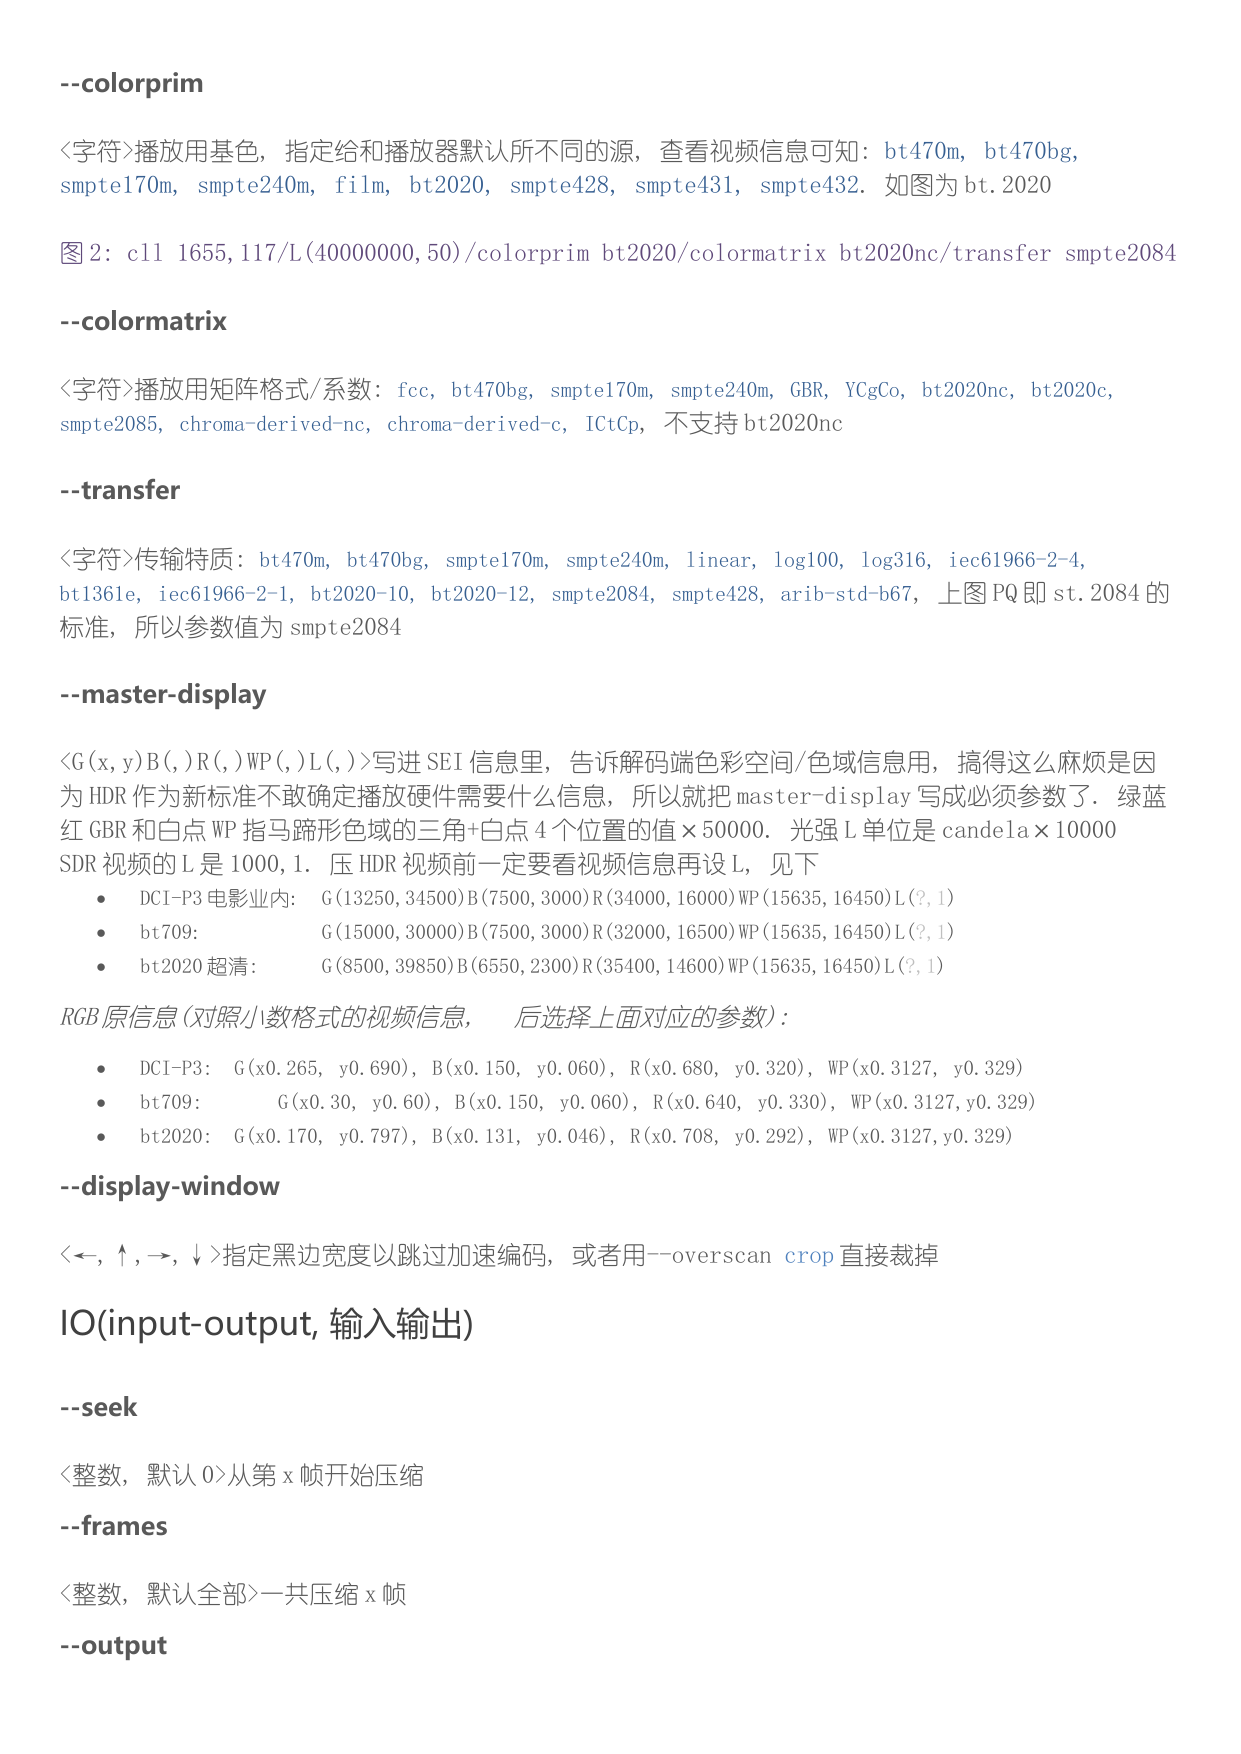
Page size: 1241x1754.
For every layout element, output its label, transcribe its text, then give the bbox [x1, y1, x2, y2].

text --colormatrix [59, 303, 1181, 337]
text <字符>播放用矩阵格式/系数: fcc, bt470bg, smpte170m, smpte240m, GBR, YCgCo, bt2020nc, bt2020c, smpte2085, chroma-derived-nc, chroma-derived-c, ICtCp, 不支持bt2020nc [59, 371, 1181, 439]
text <整数, 默认全部>一共压缩x帧 [59, 1576, 1181, 1610]
text --transfer [59, 473, 1181, 507]
text bt2020: G(x0.170, y0.797), B(x0.131, y0.046), R(x0.708, y0.292), WP(x0.3127,y0.329) [96, 1118, 1181, 1152]
text DCI-P3: G(x0.265, y0.690), B(x0.150, y0.060), R(x0.680, y0.320), WP(x0.3127, y0.329) [96, 1050, 1181, 1084]
text --frames [59, 1508, 1181, 1542]
text SDR视频的L是1000,1. 压HDR视频前一定要看视频信息再设L, 见下 [59, 846, 1181, 880]
text RGB原信息(对照小数格式的视频信息, 然后选择上面对应的参数): [59, 999, 1181, 1033]
text bt709: G(15000,30000)B(7500,3000)R(32000,16500)WP(15635,16450)L(?,1) [96, 914, 1181, 948]
text <G(x,y)B(,)R(,)WP(,)L(,)>写进SEI信息里, 告诉解码端色彩空间/色域信息用, 搞得这么麻烦是因为HDR作为新标准不敢确定播放硬件需要什么信息, 所以就把master-display写成必须参数了. 绿蓝红GBR和白点WP指马蹄形色域的三角+白点4个位置的值×50000. 光强L单位是candela×10000 [59, 744, 1181, 846]
text <←,↑,→,↓>指定黑边宽度以跳过加速编码, 或者用--overscan crop直接裁掉 [59, 1237, 1181, 1271]
text <字符>传输特质: bt470m, bt470bg, smpte170m, smpte240m, linear, log100, log316, iec61966-2-4, bt1361e, iec61966-2-1, bt2020-10, bt2020-12, smpte2084, smpte428, arib-std-b67, 上图PQ即st.2084的标准, 所以参数值为smpte2084 [59, 541, 1181, 643]
text DCI-P3电影业内: G(13250,34500)B(7500,3000)R(34000,16000)WP(15635,16450)L(?,1) [96, 880, 1181, 914]
text <整数, 默认0>从第x帧开始压缩 [59, 1458, 1181, 1492]
text --master-display [59, 677, 1181, 711]
text --display-window [59, 1169, 1181, 1203]
text bt2020超清: G(8500,39850)B(6550,2300)R(35400,14600)WP(15635,16450)L(?,1) [96, 948, 1181, 982]
text 图2: cll 1655,117/L(40000000,50)/colorprim bt2020/colormatrix bt2020nc/transfer smpte2084 [59, 235, 1181, 269]
text --seek [59, 1390, 1181, 1424]
text --output [59, 1627, 1181, 1661]
text --colorprim [59, 65, 1181, 99]
text <字符>播放用基色, 指定给和播放器默认所不同的源, 查看视频信息可知: bt470m, bt470bg, smpte170m, smpte240m, film, bt2020, smpte428, smpte431, smpte432. 如图为bt.2020 [59, 133, 1181, 201]
subtitle IO(input-output, 输入输出) [59, 1288, 1181, 1356]
text bt709: G(x0.30, y0.60), B(x0.150, y0.060), R(x0.640, y0.330), WP(x0.3127,y0.329) [96, 1084, 1181, 1118]
